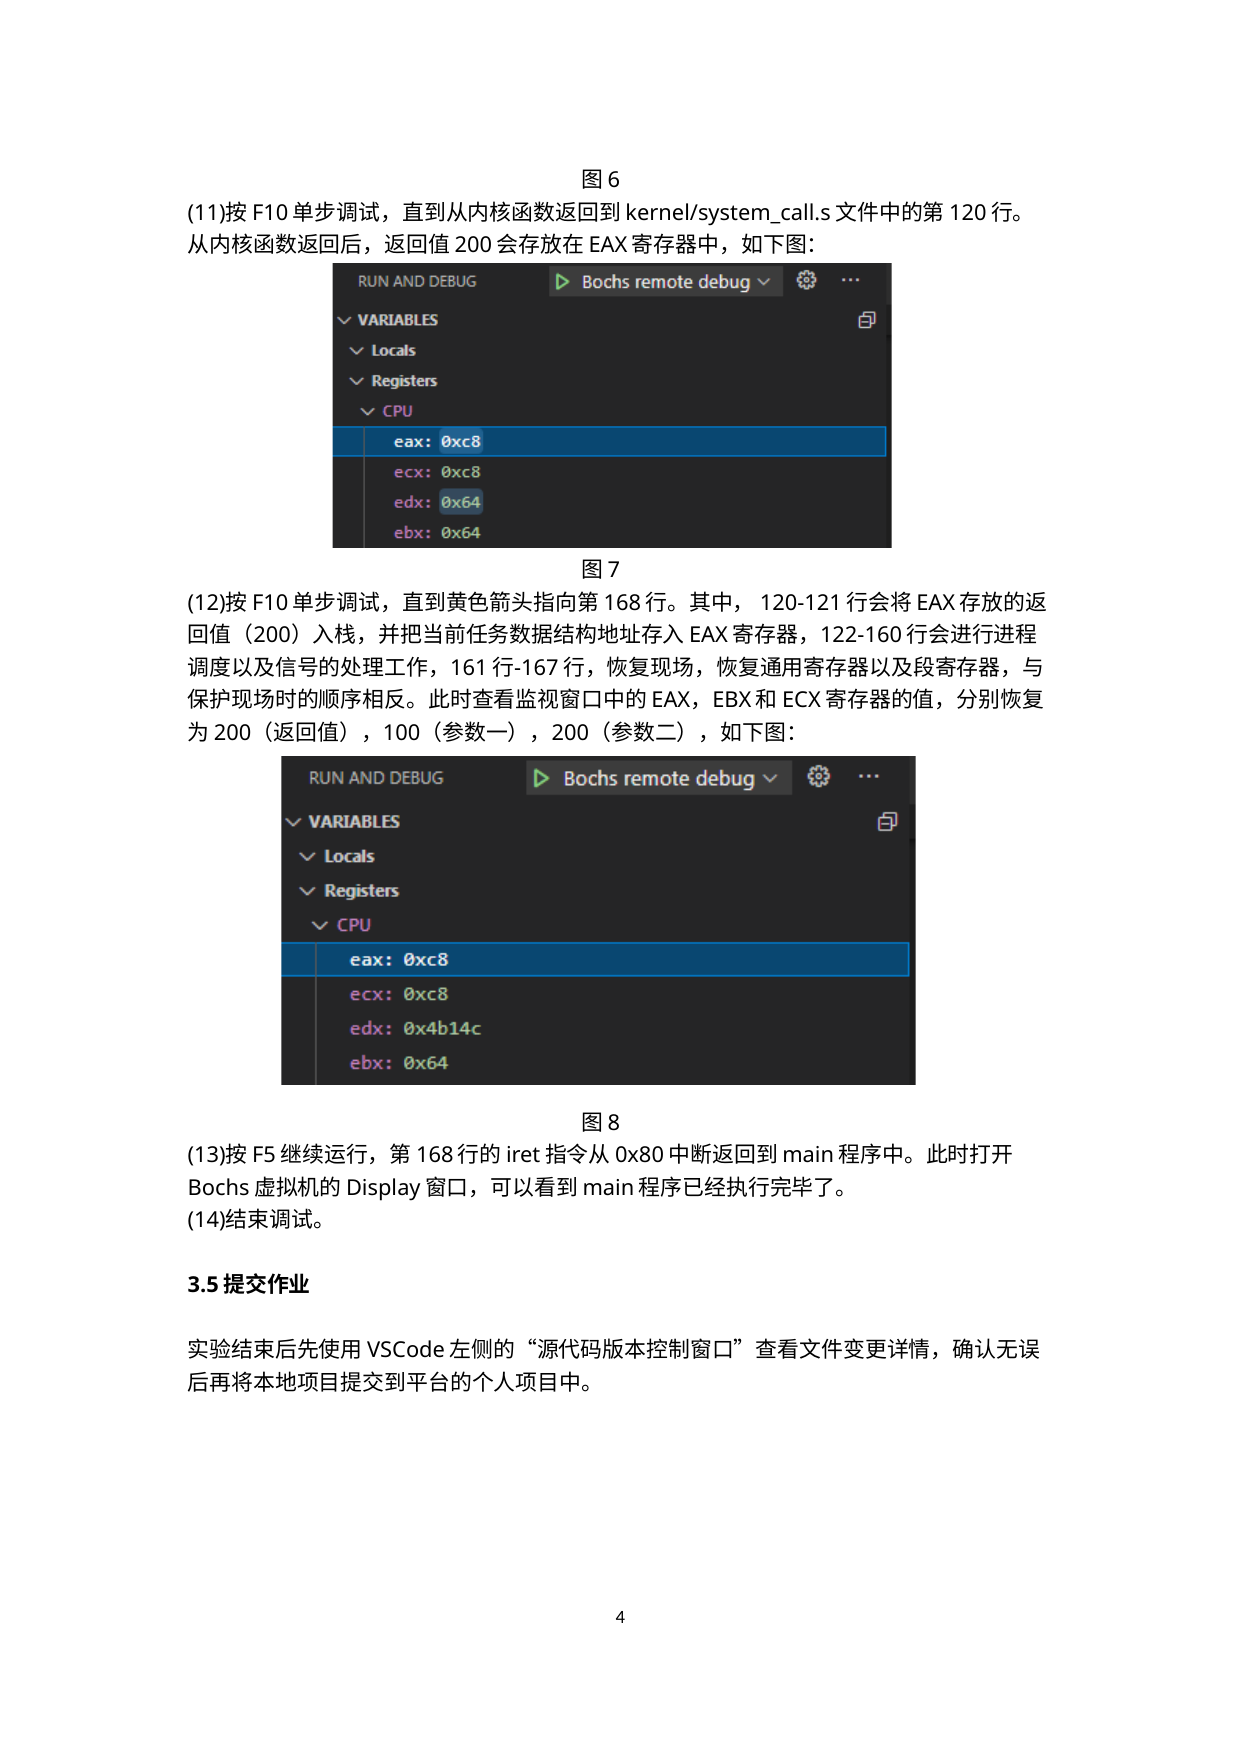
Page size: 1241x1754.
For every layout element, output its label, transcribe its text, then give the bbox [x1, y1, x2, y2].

text (13)按F5继续运行，第168行的iret指令从0x80中断返回到main程序中。此时打开Bochs虚拟机的Display窗口，可以看到main程序已经执行完毕了。 [187, 1137, 1053, 1202]
text (12)按F10单步调试，直到黄色箭头指向第168行。其中， 120-121行会将EAX存放的返回值（200）入栈，并把当前任务数据结构地址存入EAX寄存器，122-160行会进行进程调度以及信号的处理工作，161行-167行，恢复现场，恢复通用寄存器以及段寄存器，与保护现场时的顺序相反。此时查看监视窗口中的EAX，EBX和ECX寄存器的值，分别恢复为200（返回值），100（参数一），200（参数二），如下图： [187, 584, 1053, 747]
text (14)结束调试。 [187, 1202, 1053, 1234]
picture [281, 756, 916, 1085]
text 图6 [187, 162, 1053, 194]
picture [332, 263, 892, 548]
text 实验结束后先使用VSCode左侧的“源代码版本控制窗口”查看文件变更详情，确认无误后再将本地项目提交到平台的个人项目中。 [187, 1332, 1053, 1397]
text (11)按F10单步调试，直到从内核函数返回到kernel/system_call.s文件中的第120行。从内核函数返回后，返回值200会存放在EAX寄存器中，如下图： [187, 194, 1053, 259]
text 3.5提交作业 [187, 1267, 1053, 1299]
